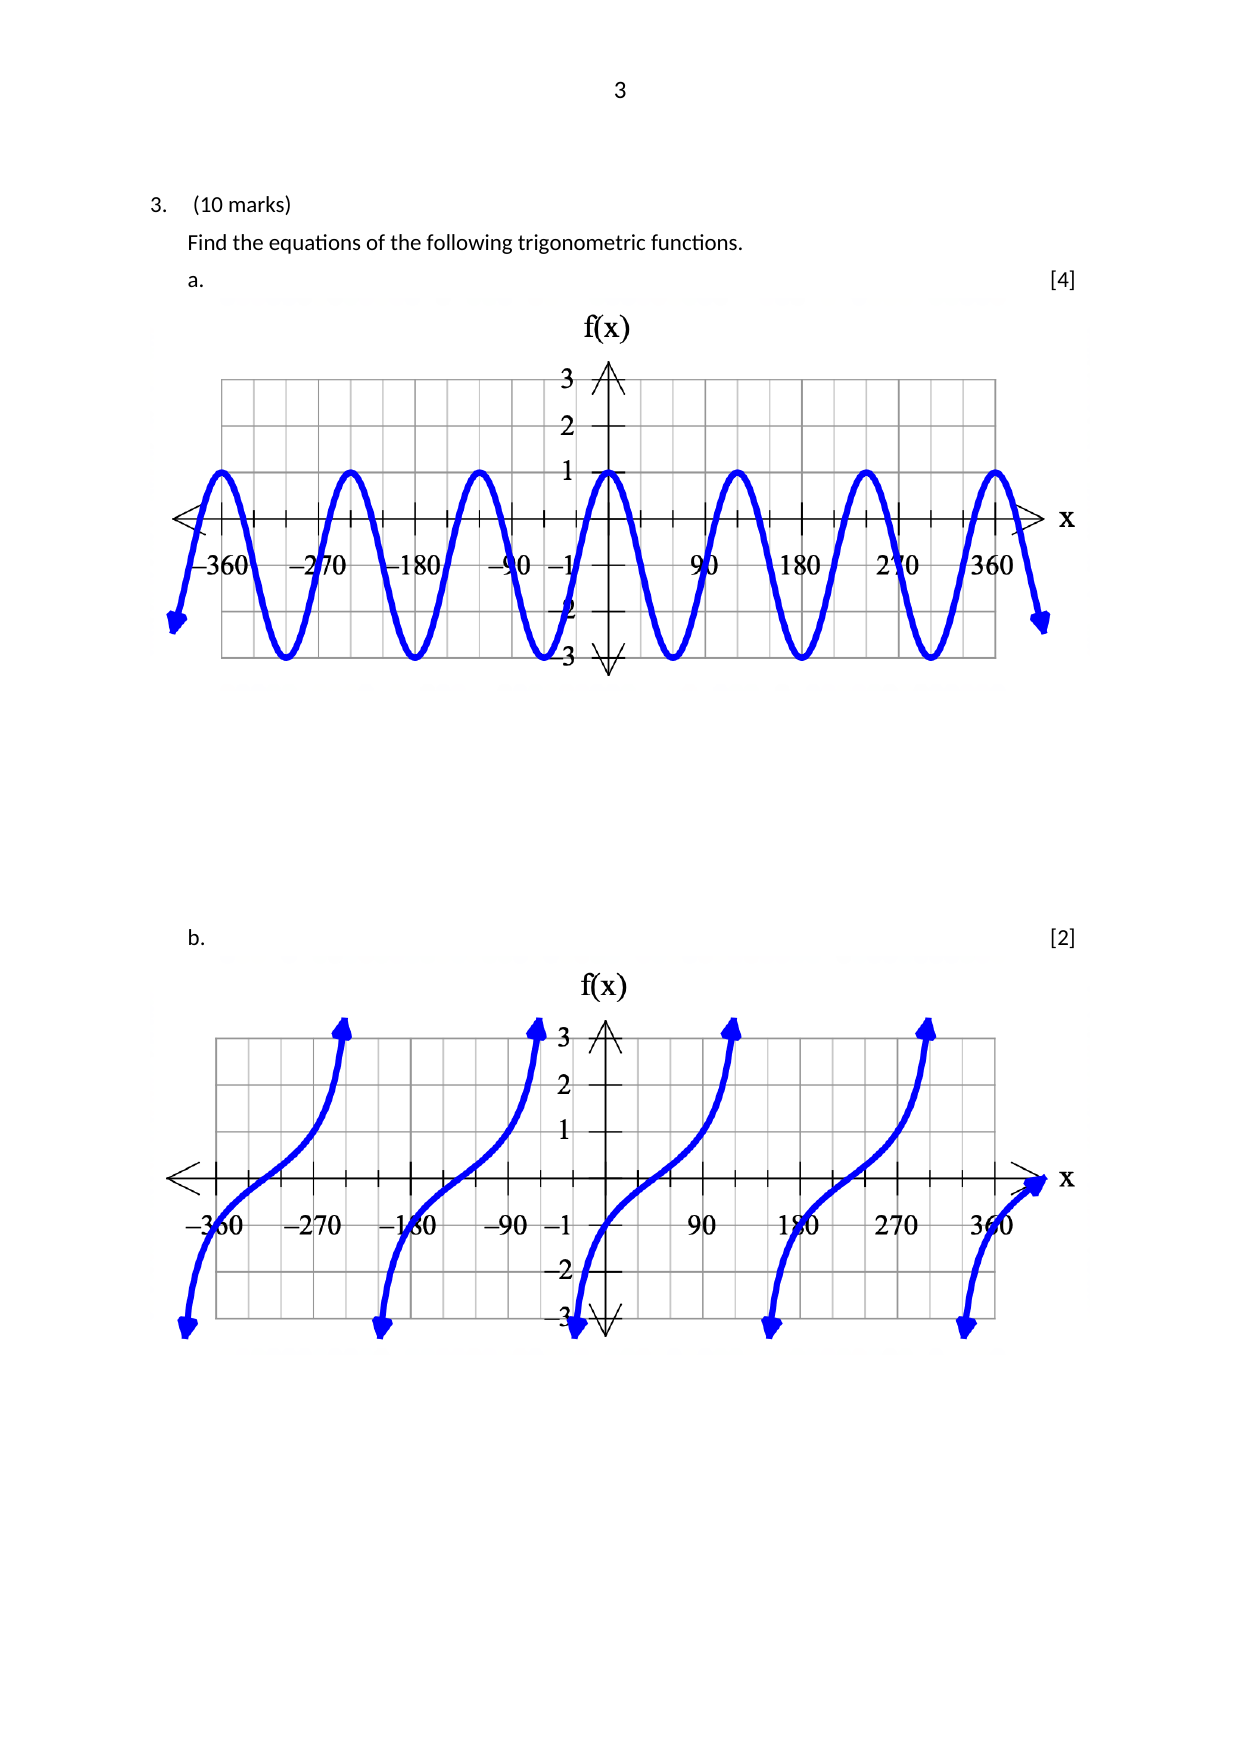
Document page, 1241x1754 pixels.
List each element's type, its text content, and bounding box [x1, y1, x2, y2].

picture [150, 956, 1090, 1355]
list [4] [187, 262, 1096, 293]
list [2] [187, 920, 1096, 951]
list (10 marks) [150, 187, 1072, 218]
text Find the equations of the following trigonometric functions. [187, 224, 1072, 256]
picture [150, 298, 1090, 691]
